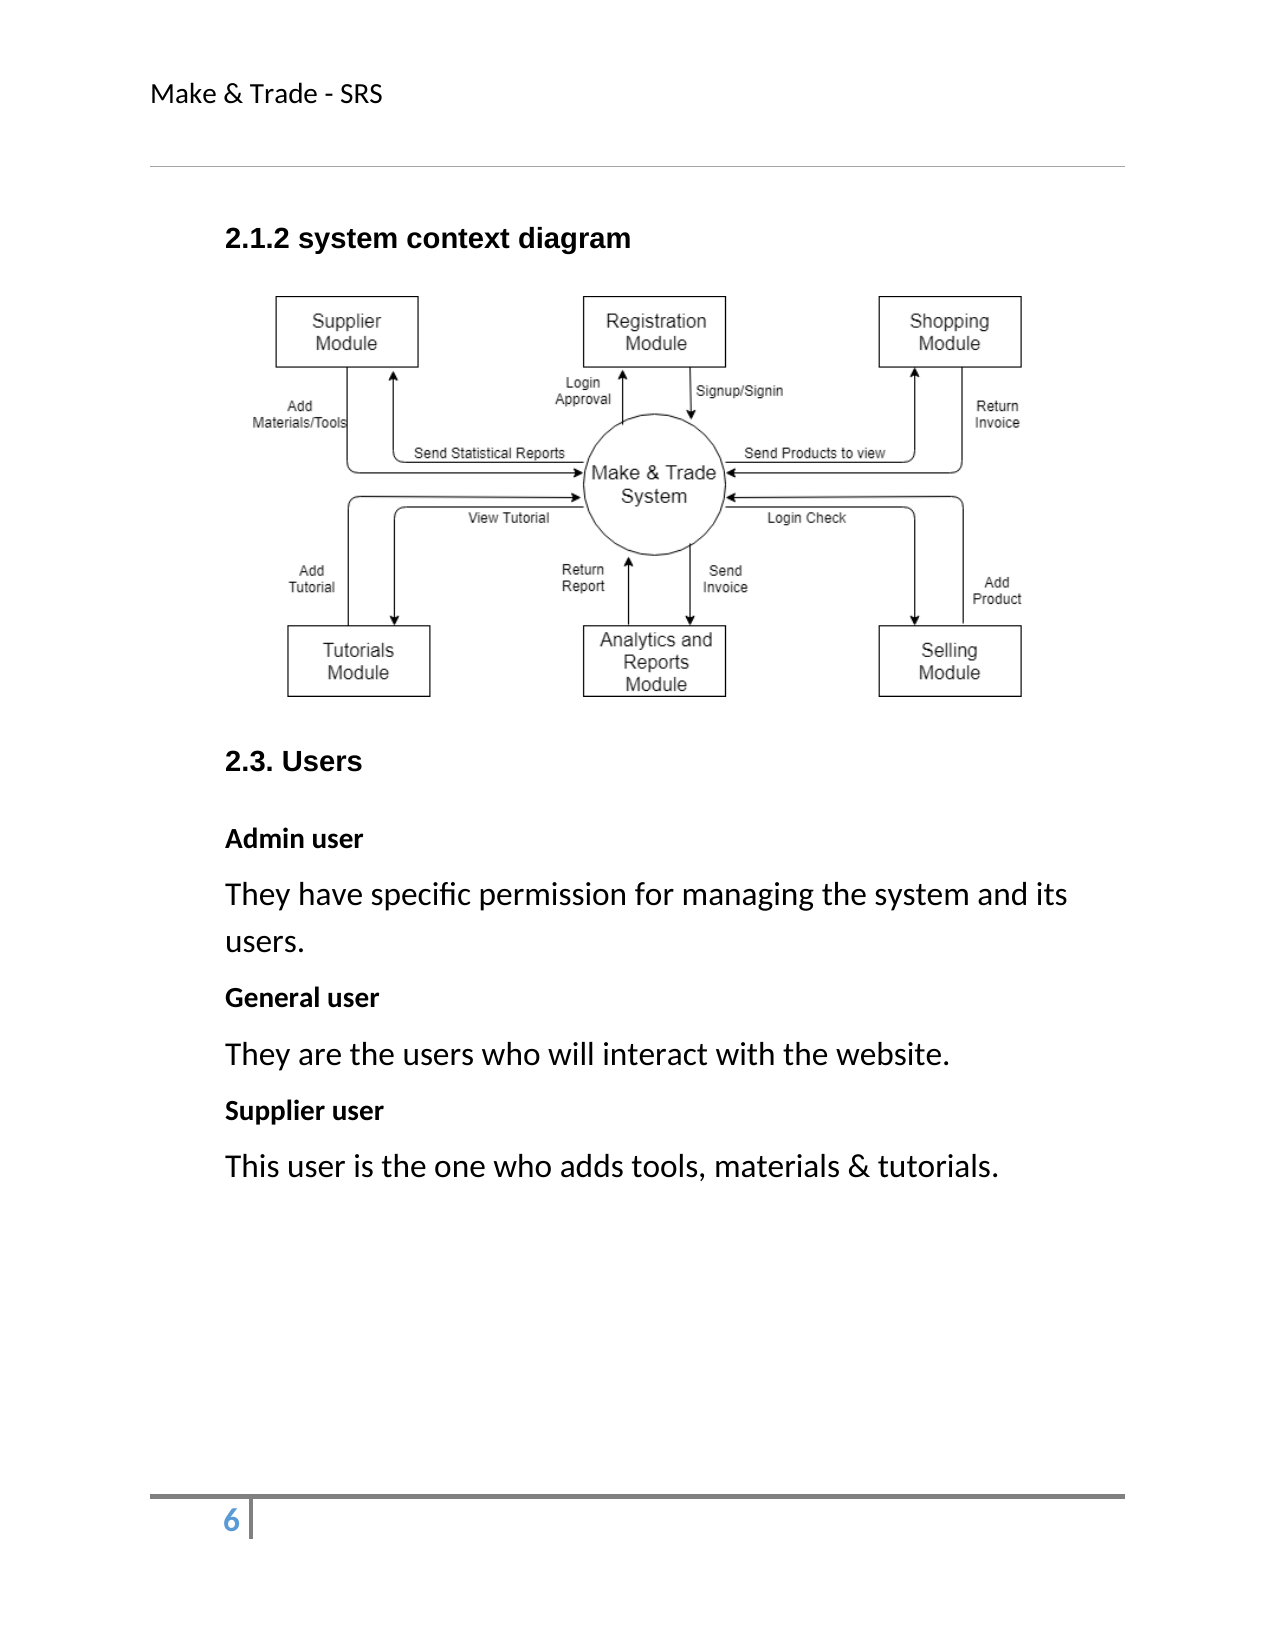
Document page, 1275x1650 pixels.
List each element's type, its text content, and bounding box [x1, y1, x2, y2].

text They have specific permission for managing the system and its users. [225, 873, 1125, 961]
text This user is the one who adds tools, materials & tutorials. [225, 1145, 1125, 1186]
text Supplier user [225, 1092, 1125, 1127]
text They are the users who will interact with the website. [225, 1033, 1125, 1073]
text General user [225, 979, 1125, 1015]
picture [252, 296, 1023, 697]
text Admin user [225, 820, 1125, 855]
subtitle 2.3. Users [150, 744, 1125, 777]
subtitle 2.1.2 system context diagram [150, 221, 1125, 254]
